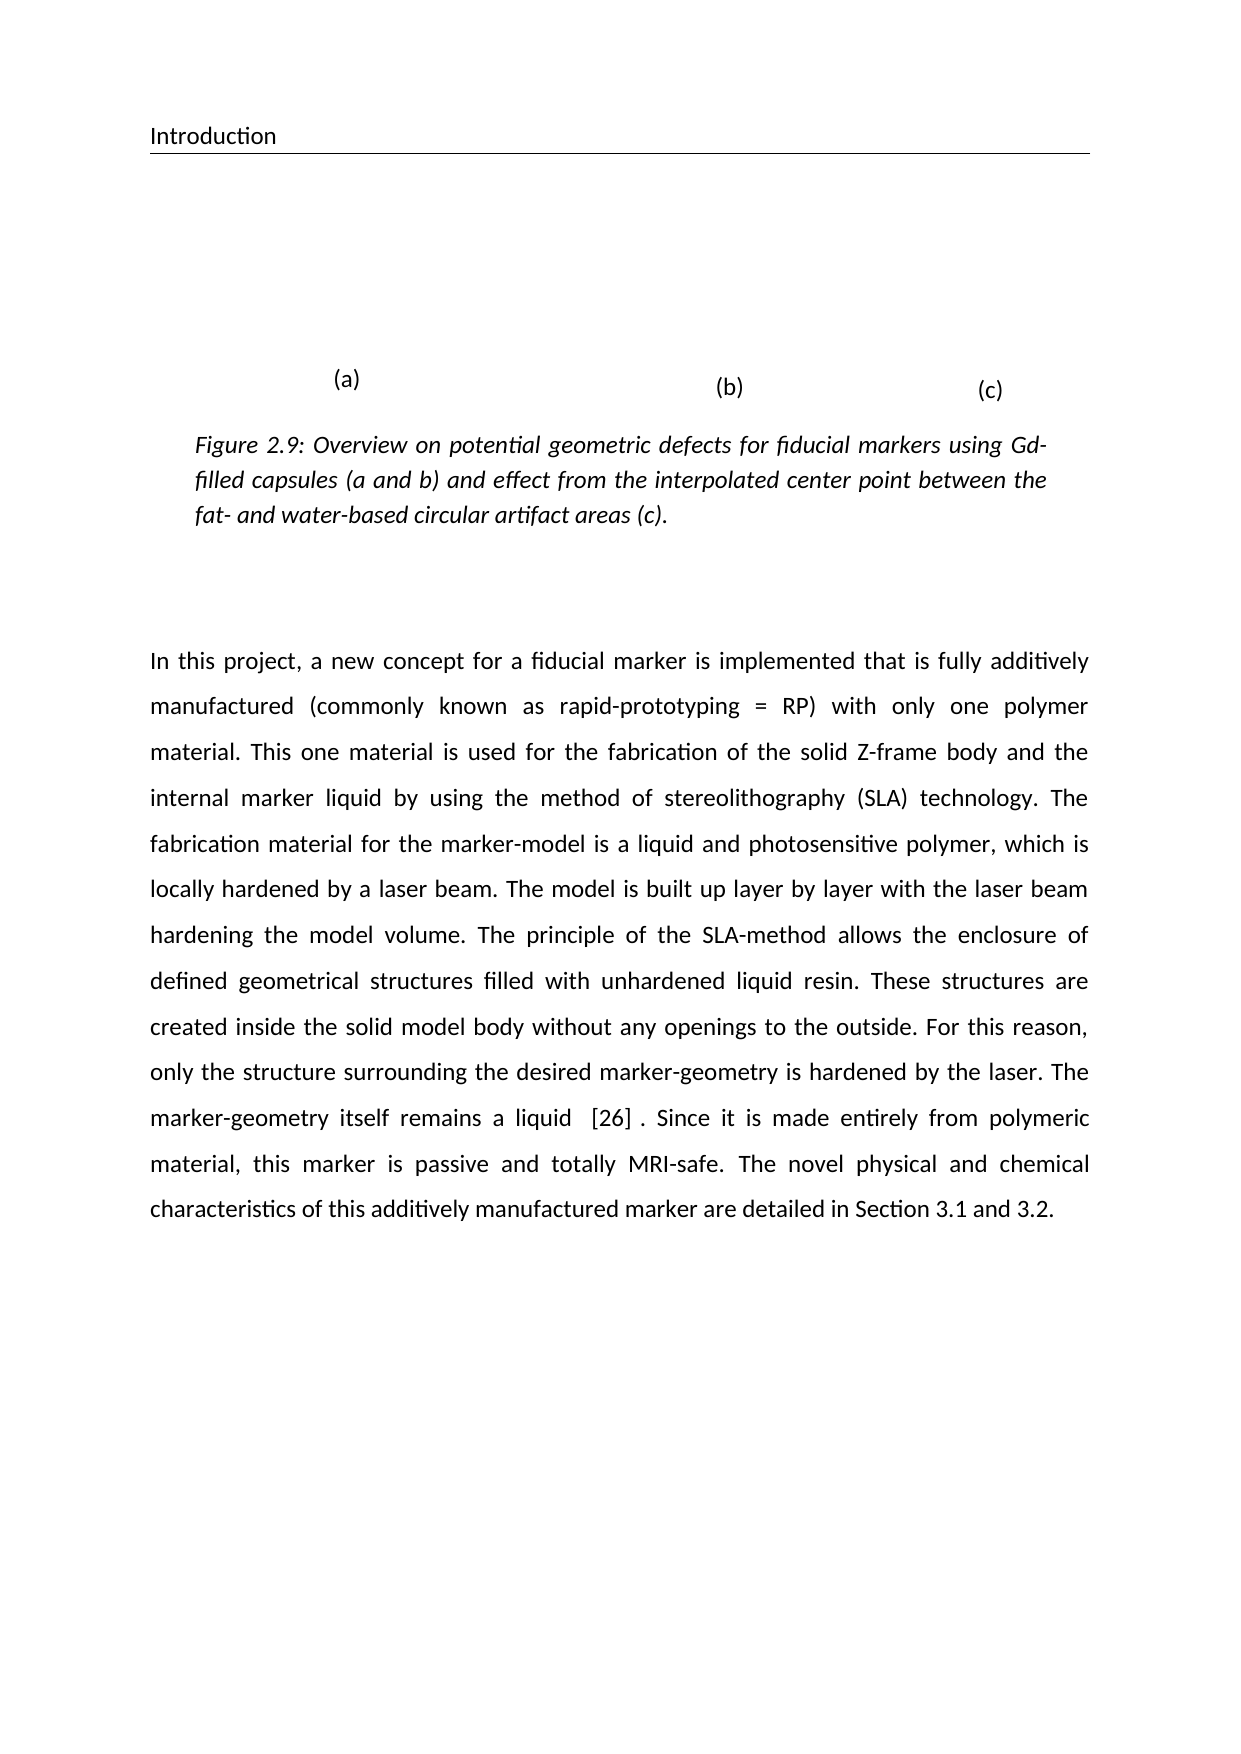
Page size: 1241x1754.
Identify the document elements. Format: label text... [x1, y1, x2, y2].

text In this project, a new concept for a fiducial marker is implemented that is fully additively manufactured (commonly known as rapid-prototyping = RP) with only one polymer material. This one material is used for the fabrication of the solid Z-frame body and the internal marker liquid by using the method of stereolithography (SLA) technology. The fabrication material for the marker-model is a liquid and photosensitive polymer, which is locally hardened by a laser beam. The model is built up layer by layer with the laser beam hardening the model volume. The principle of the SLA-method allows the enclosure of defined geometrical structures filled with unhardened liquid resin. These structures are created inside the solid model body without any openings to the outside. For this reason, only the structure surrounding the desired marker-geometry is hardened by the laser. The marker-geometry itself remains a liquid . Since it is made entirely from polymeric material, this marker is passive and totally MRI-safe. The novel physical and chemical characteristics of this additively manufactured marker are detailed in Section 3.1 and 3.2. [150, 645, 1090, 1224]
